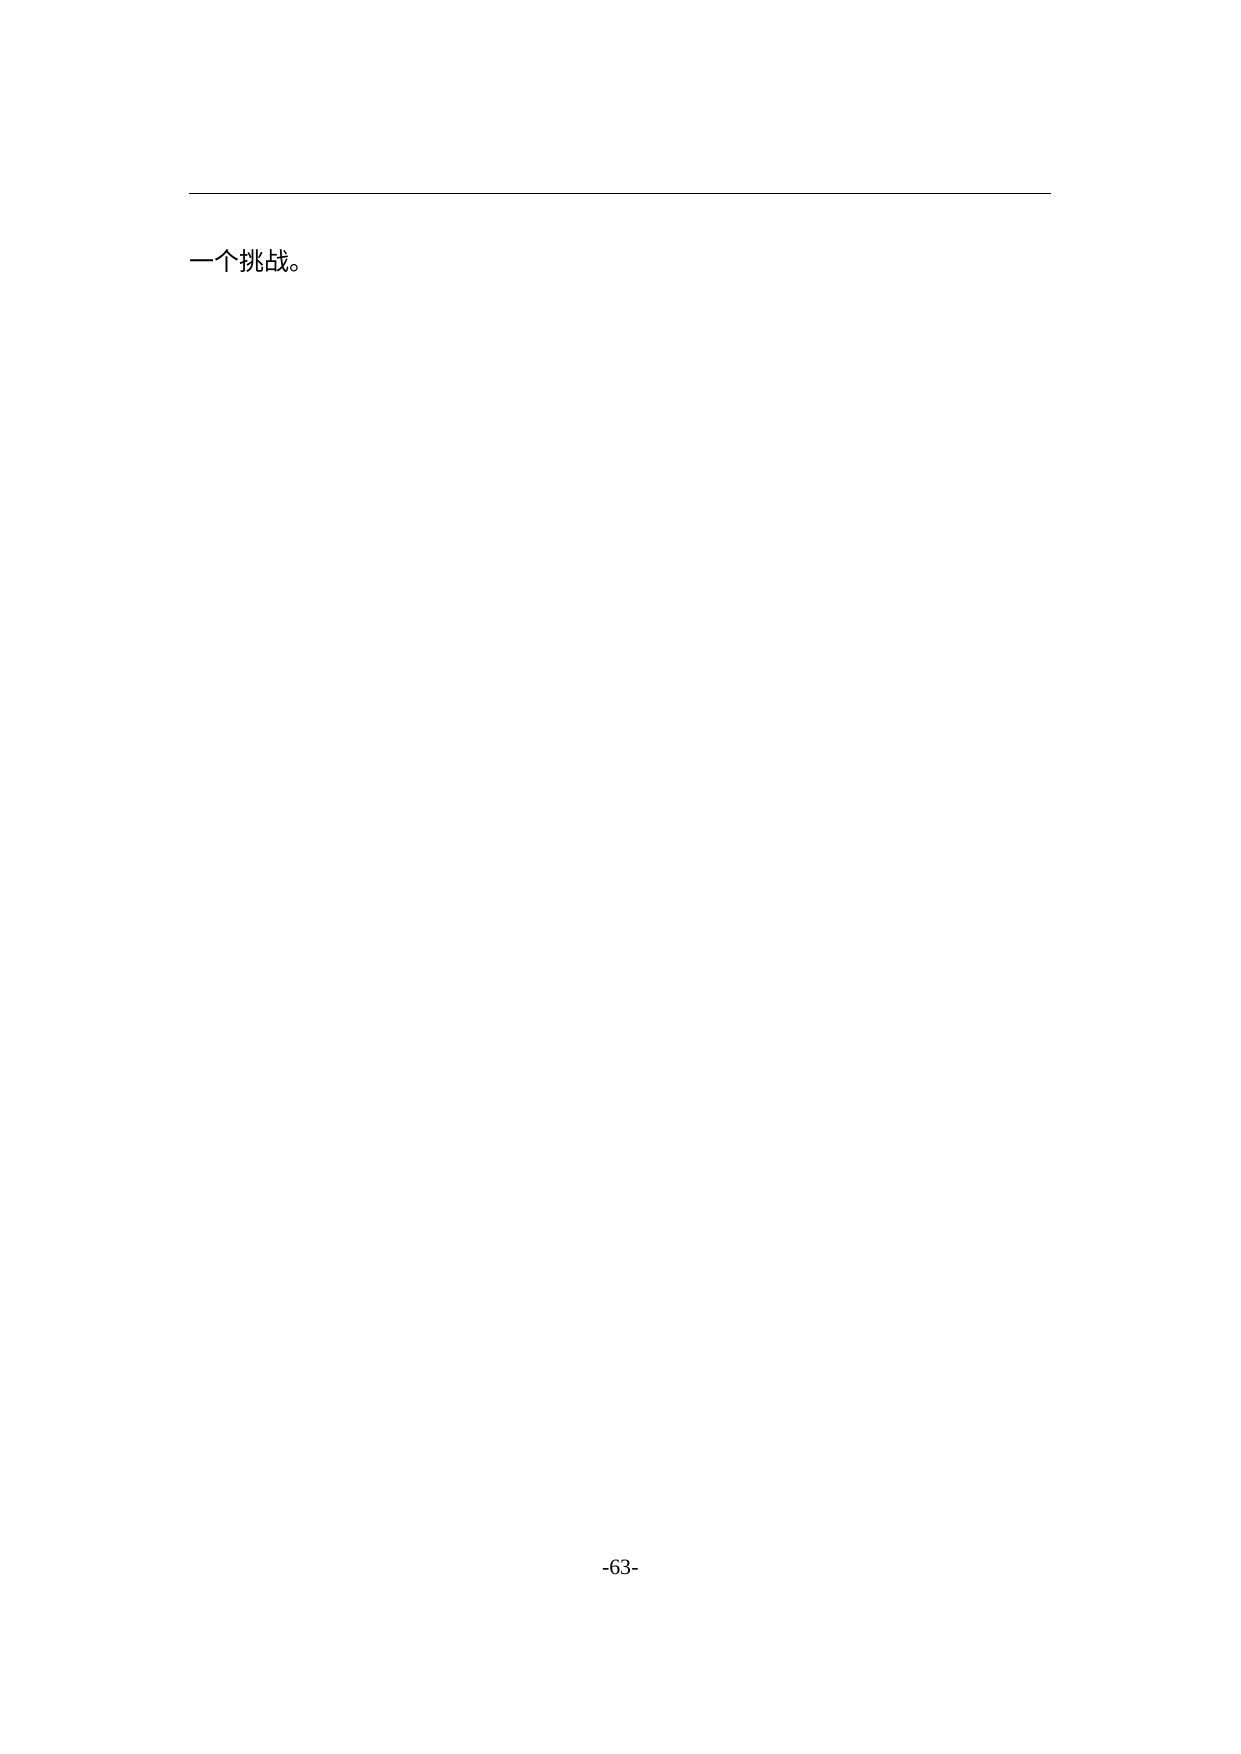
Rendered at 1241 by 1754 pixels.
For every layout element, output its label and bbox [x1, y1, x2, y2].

text [189, 227, 1051, 292]
